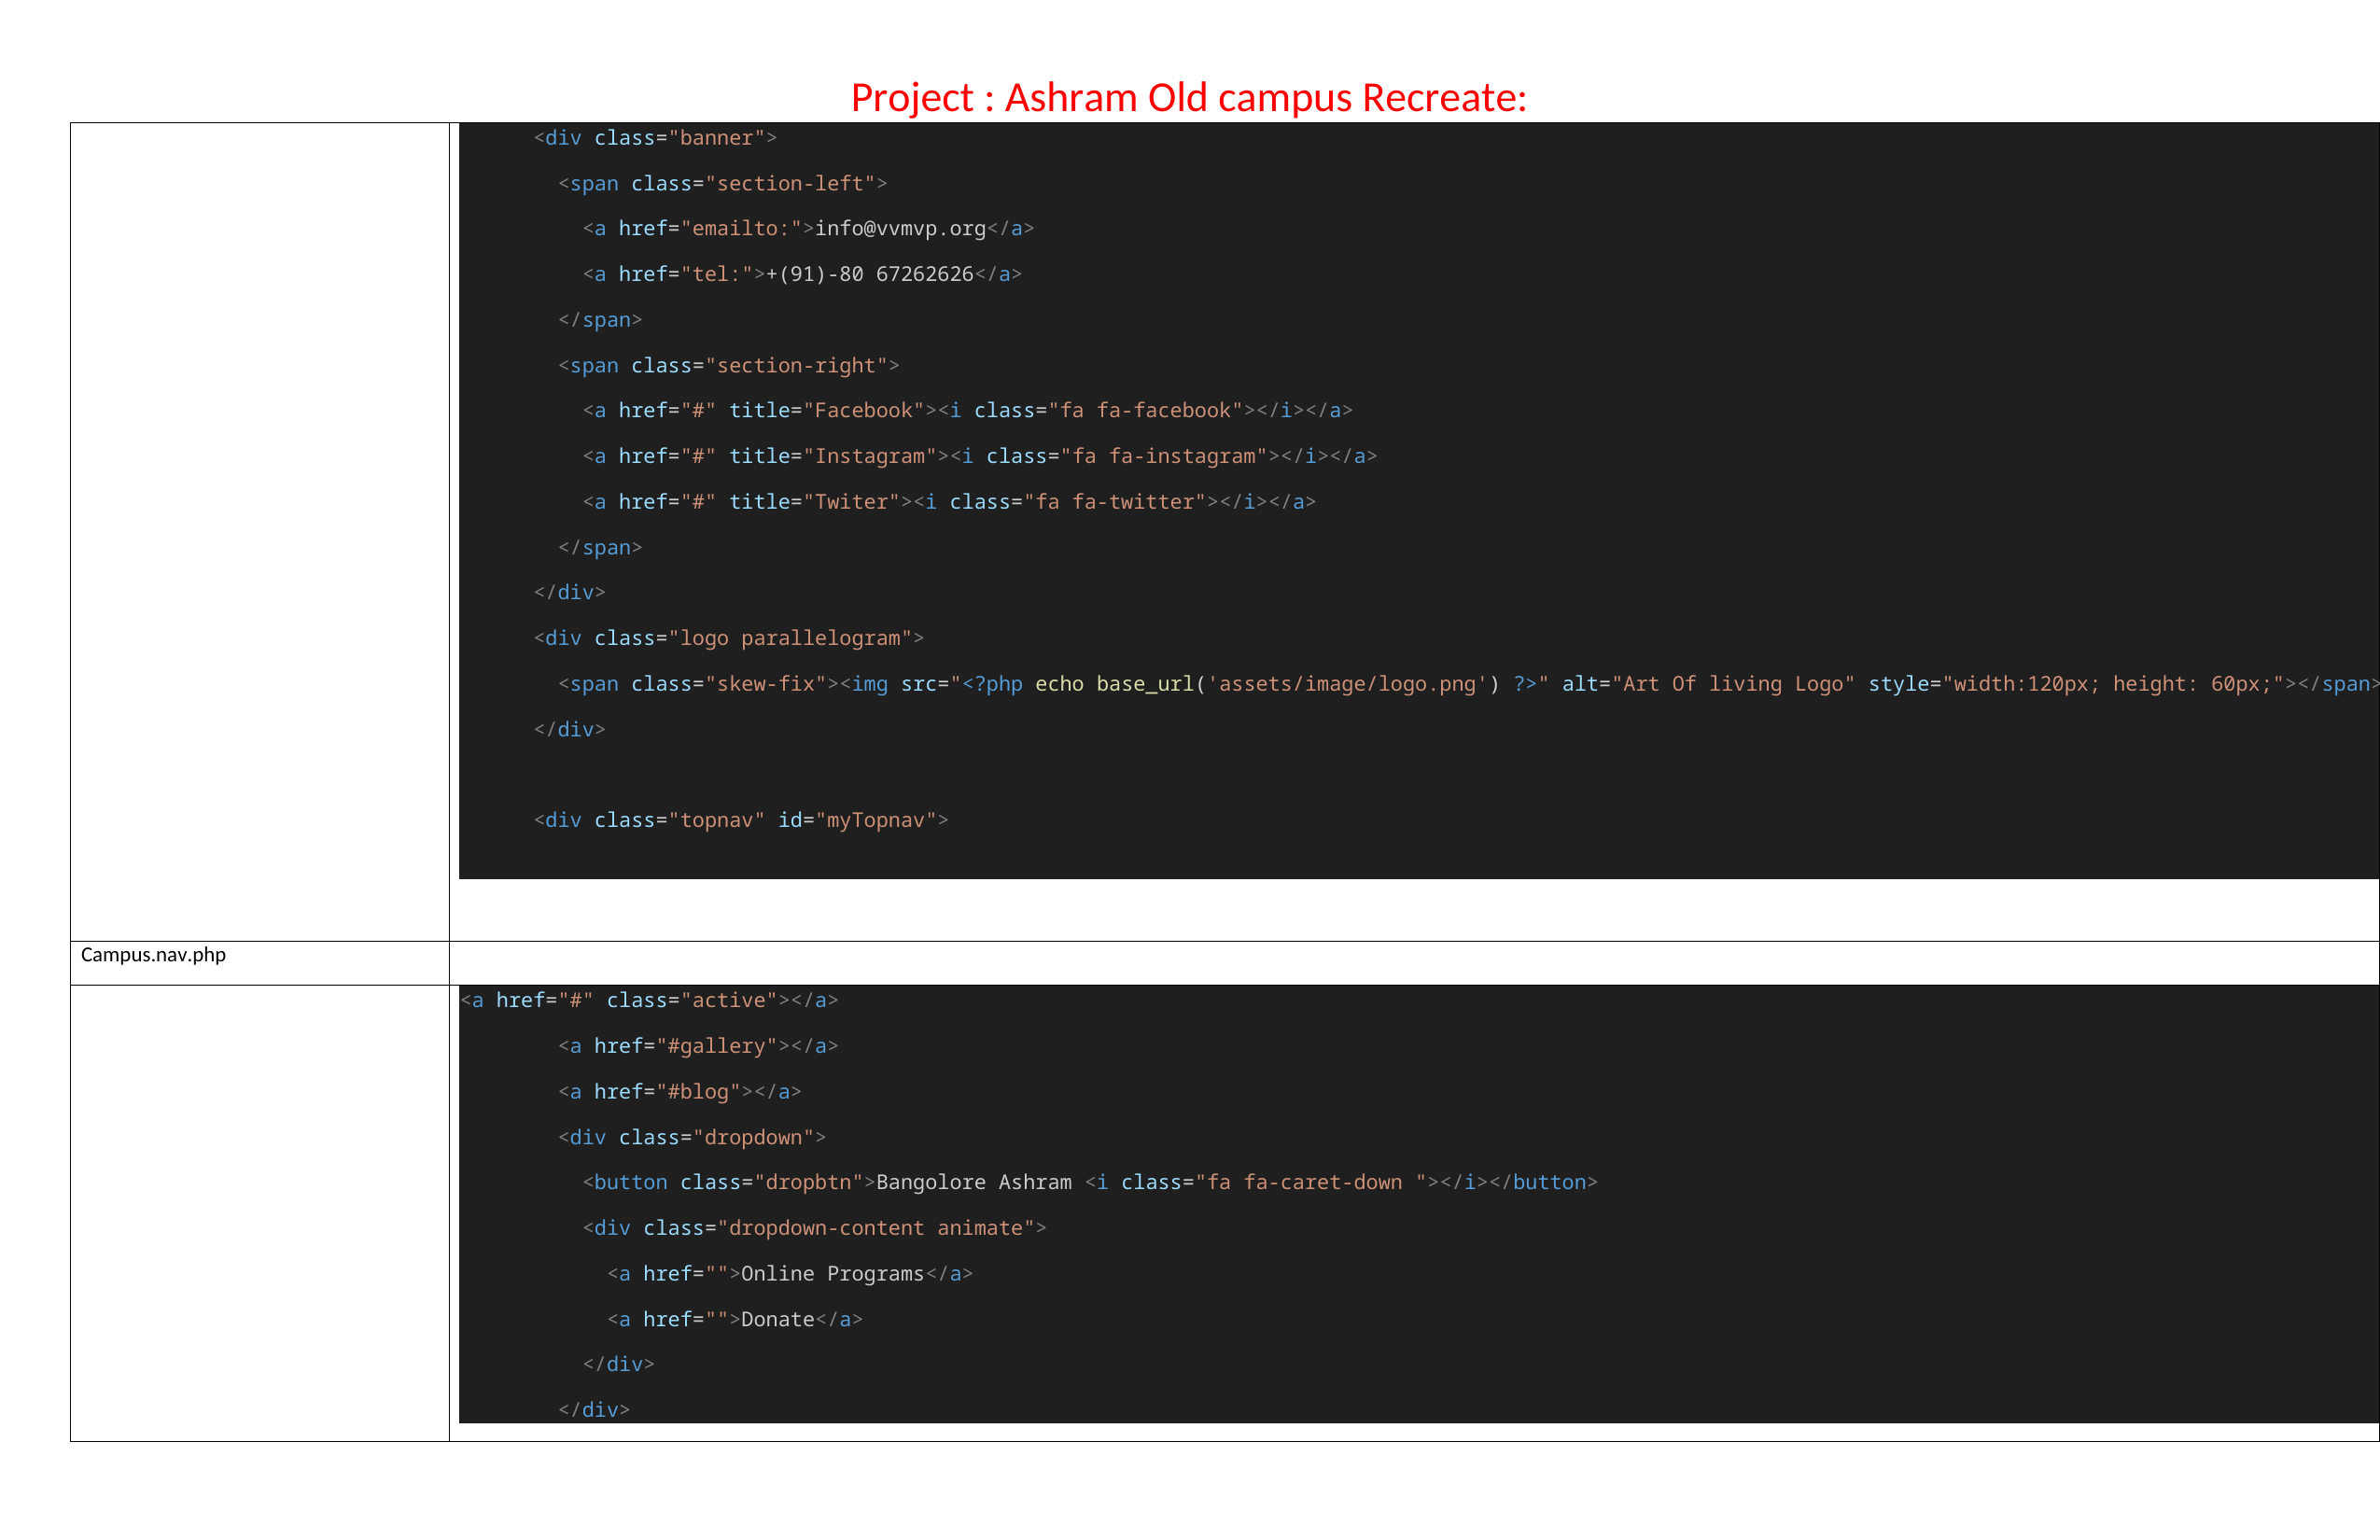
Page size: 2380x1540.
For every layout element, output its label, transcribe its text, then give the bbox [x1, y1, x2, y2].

table_cell Campus.nav.php [71, 942, 449, 985]
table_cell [450, 986, 2379, 1441]
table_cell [450, 123, 2379, 940]
table_cell [71, 986, 449, 1441]
table_cell [450, 942, 2379, 985]
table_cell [71, 123, 449, 940]
